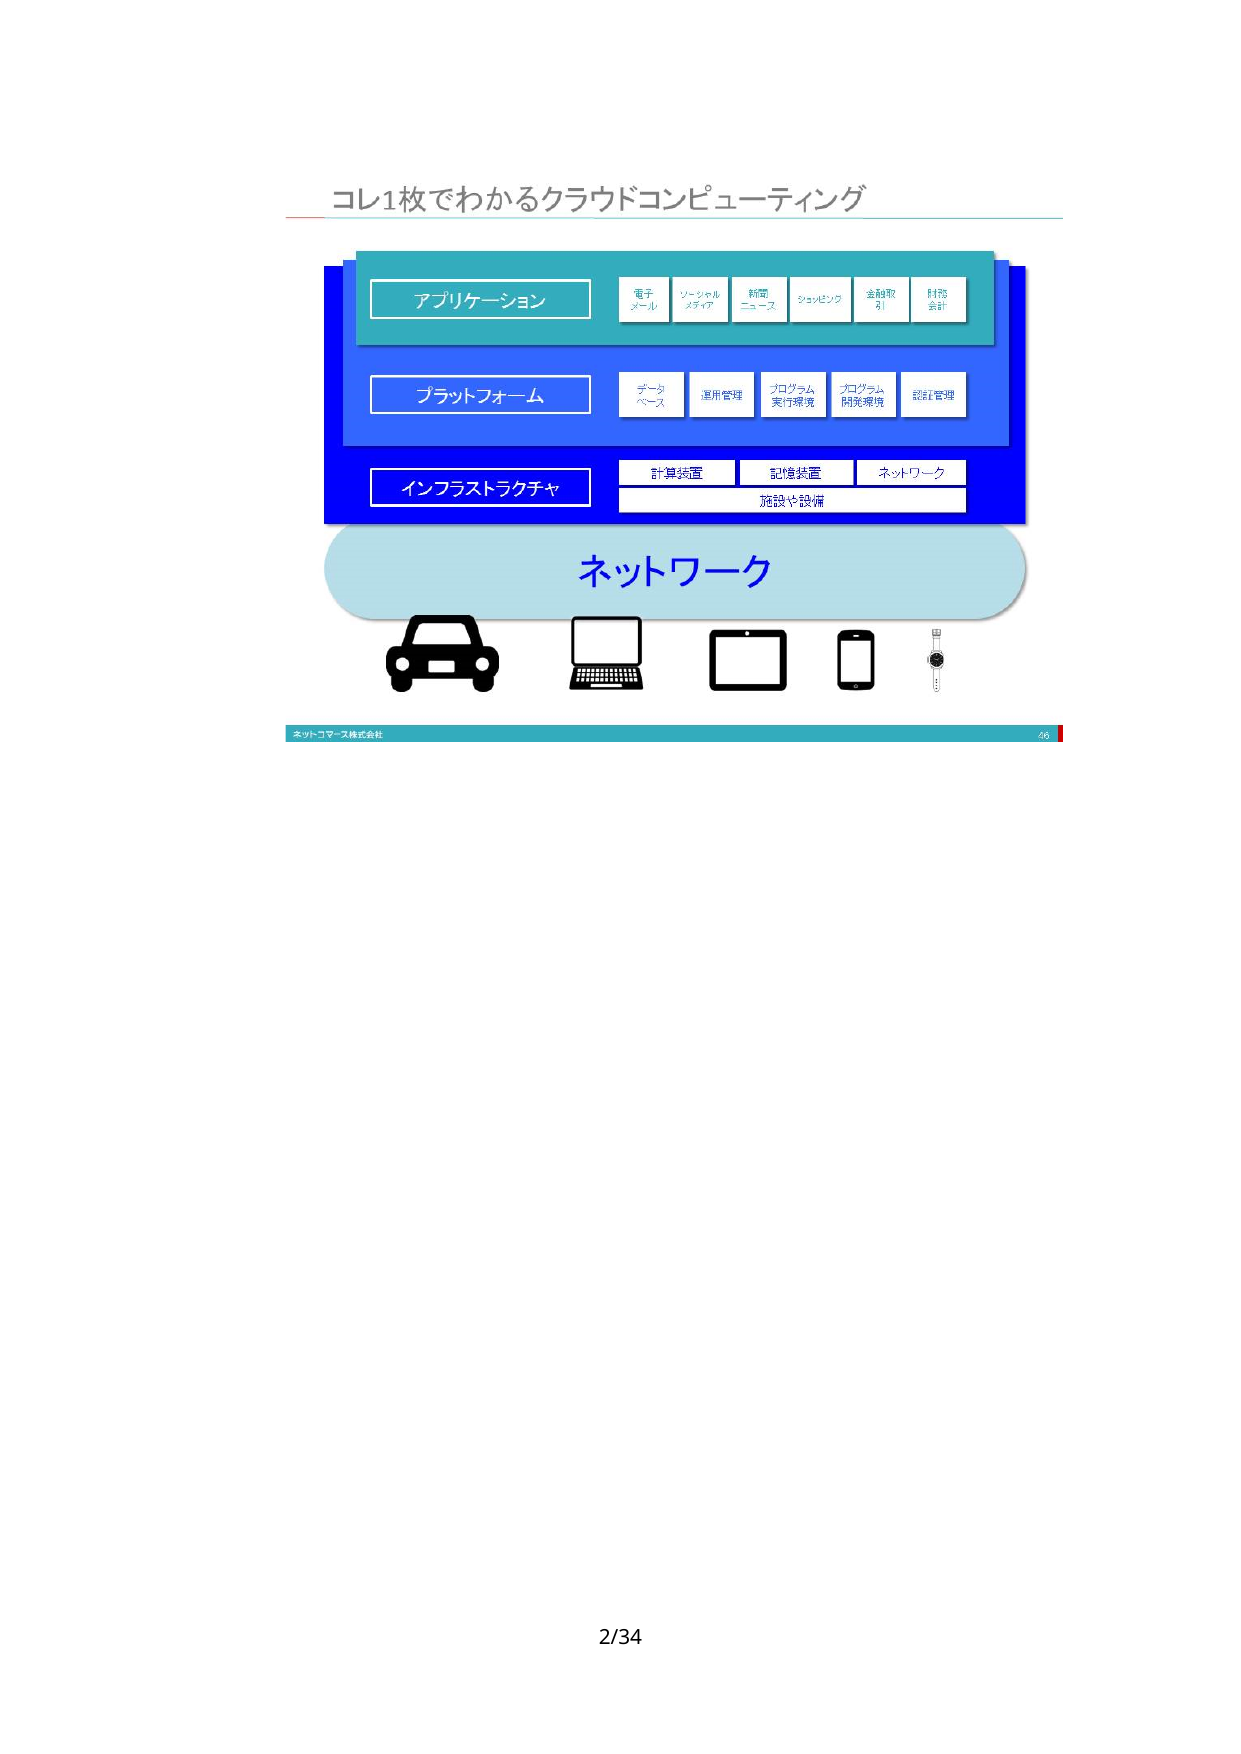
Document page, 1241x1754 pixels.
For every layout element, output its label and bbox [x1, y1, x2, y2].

picture [285, 158, 1063, 742]
